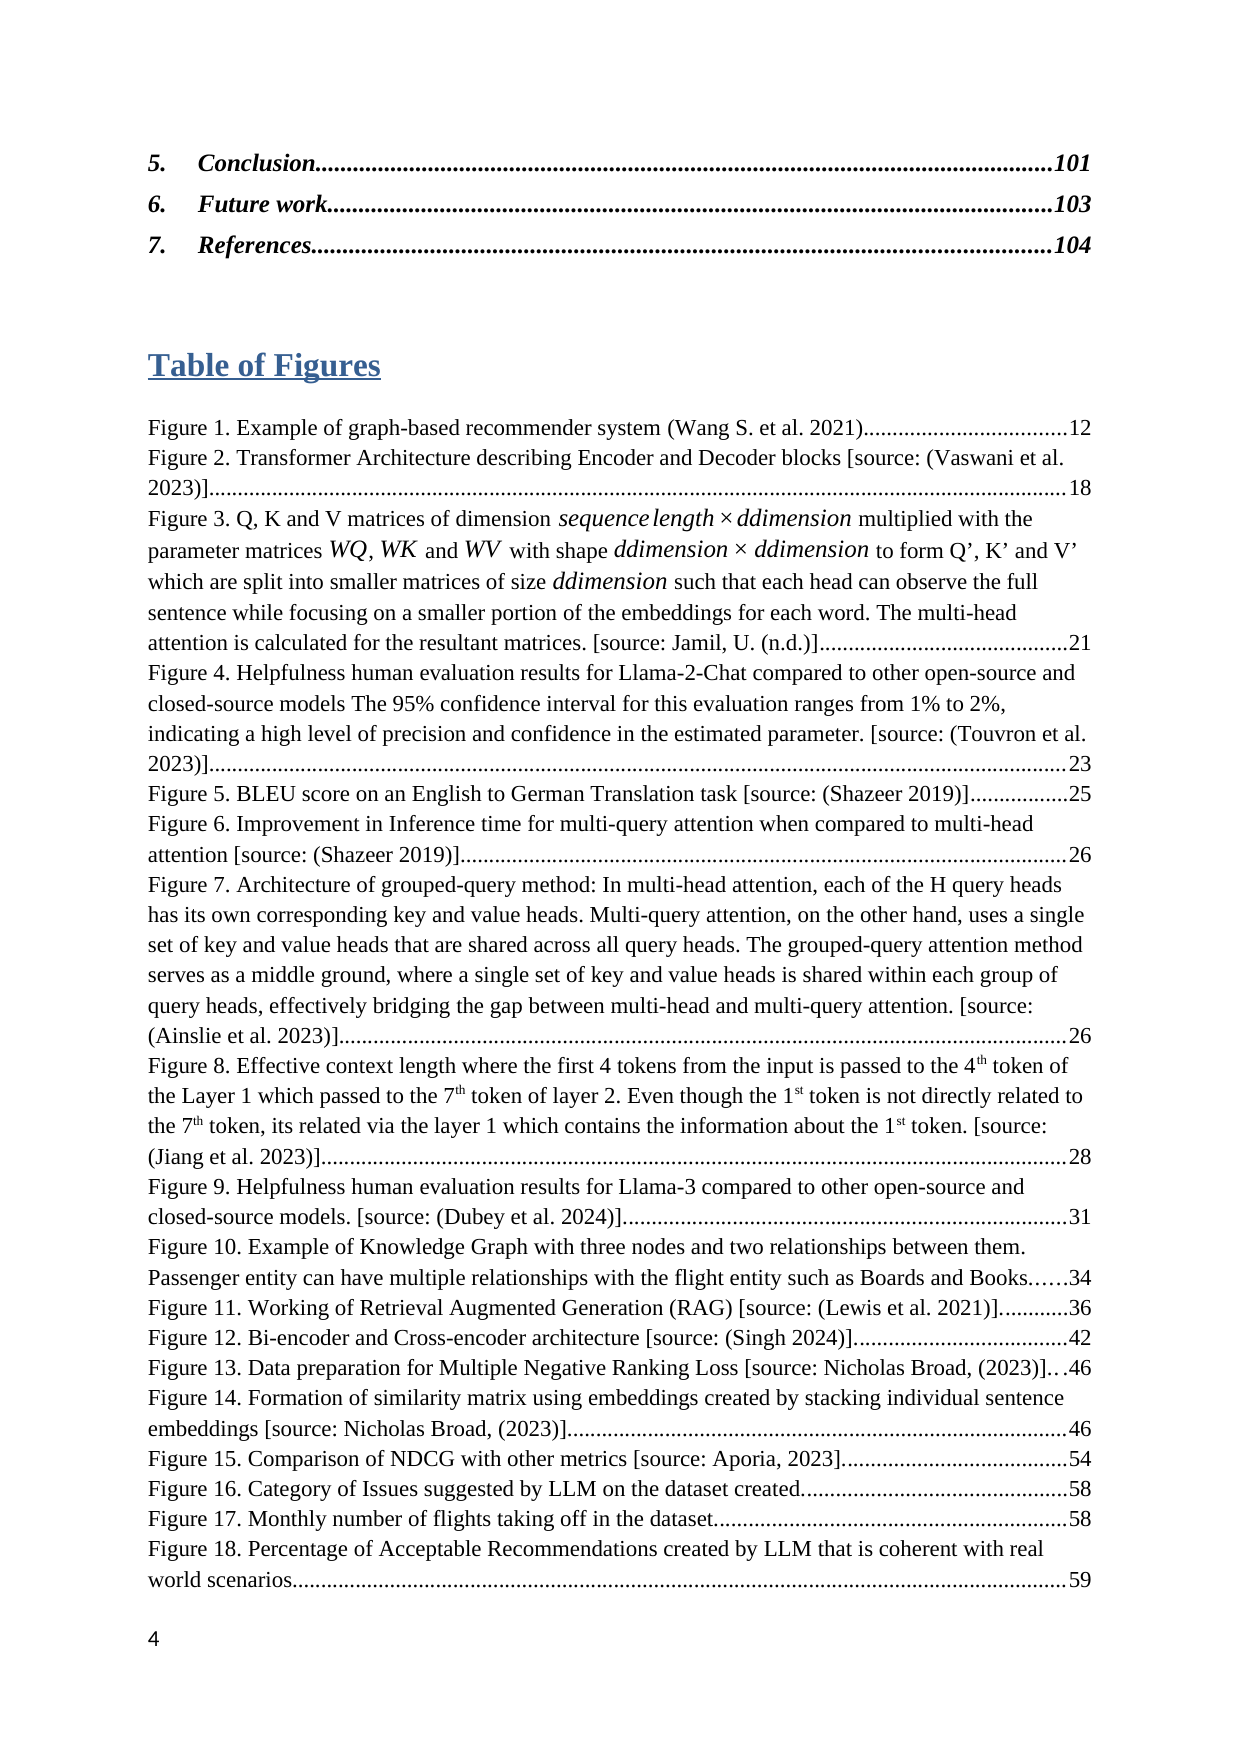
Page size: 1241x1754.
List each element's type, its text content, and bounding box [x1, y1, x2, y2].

text Figure 12. Bi-encoder and Cross-encoder architecture [source: (Singh 2024)]. 42 [148, 1324, 1092, 1350]
text Figure 3. Q, K and V matrices of dimension multiplied with the parameter matrices , and with shape to form Q’, K’ and V’ which are split into smaller matrices of size such that each head can observe the full sentence while focusing on a smaller portion of the embeddings for each word. The multi-head attention is calculated for the resultant matrices. [source: Jamil, U. (n.d.)] 21 [148, 504, 1092, 656]
subtitle Table of Figures [148, 345, 1092, 383]
text Figure 17. Monthly number of flights taking off in the dataset. 58 [148, 1505, 1092, 1532]
text Figure 8. Effective context length where the first 4 tokens from the input is passed to the 4th token of the Layer 1 which passed to the 7th token of layer 2. Even though the 1st token is not directly related to the 7th token, its related via the layer 1 which contains the information about the 1st token. [source: (Jiang et al. 2023)]. 28 [148, 1052, 1092, 1169]
text Figure 16. Category of Issues suggested by LLM on the dataset created. 58 [148, 1475, 1092, 1501]
text Figure 6. Improvement in Inference time for multi-query attention when compared to multi-head attention [source: (Shazeer 2019)] 26 [148, 810, 1092, 867]
text Figure 14. Formation of similarity matrix using embeddings created by stacking individual sentence embeddings [source: Nicholas Broad, (2023)]. 46 [148, 1384, 1092, 1441]
text Figure 10. Example of Knowledge Graph with three nodes and two relationships between them. Passenger entity can have multiple relationships with the flight entity such as Boards and Books. 34 [148, 1233, 1092, 1290]
text Figure 18. Percentage of Acceptable Recommendations created by LLM that is coherent with real world scenarios. 59 [148, 1535, 1092, 1592]
text Figure 9. Helpfulness human evaluation results for Llama-3 compared to other open-source and closed-source models. [source: (Dubey et al. 2024)]. 31 [148, 1173, 1092, 1229]
text Figure 11. Working of Retrieval Augmented Generation (RAG) [source: (Lewis et al. 2021)]. 36 [148, 1294, 1092, 1320]
text Figure 15. Comparison of NDCG with other metrics [source: Aporia, 2023]. 54 [148, 1445, 1092, 1471]
text Figure 7. Architecture of grouped-query method: In multi-head attention, each of the H query heads has its own corresponding key and value heads. Multi-query attention, on the other hand, uses a single set of key and value heads that are shared across all query heads. The grouped-query attention method serves as a middle ground, where a single set of key and value heads is shared within each group of query heads, effectively bridging the gap between multi-head and multi-query attention. [source: (Ainslie et al. 2023)] 26 [148, 871, 1092, 1048]
text Figure 4. Helpfulness human evaluation results for Llama-2-Chat compared to other open-source and closed-source models The 95% confidence interval for this evaluation ranges from 1% to 2%, indicating a high level of precision and confidence in the estimated parameter. [source: (Touvron et al. 2023)]. 23 [148, 659, 1092, 776]
text Figure 1. Example of graph-based recommender system (Wang S. et al. 2021). 12 [148, 414, 1092, 440]
text Figure 2. Transformer Architecture describing Encoder and Decoder blocks [source: (Vaswani et al. 2023)]. 18 [148, 444, 1092, 501]
text Figure 5. BLEU score on an English to German Translation task [source: (Shazeer 2019)] 25 [148, 780, 1092, 807]
text Figure 13. Data preparation for Multiple Negative Ranking Loss [source: Nicholas Broad, (2023)]. 46 [148, 1354, 1092, 1381]
